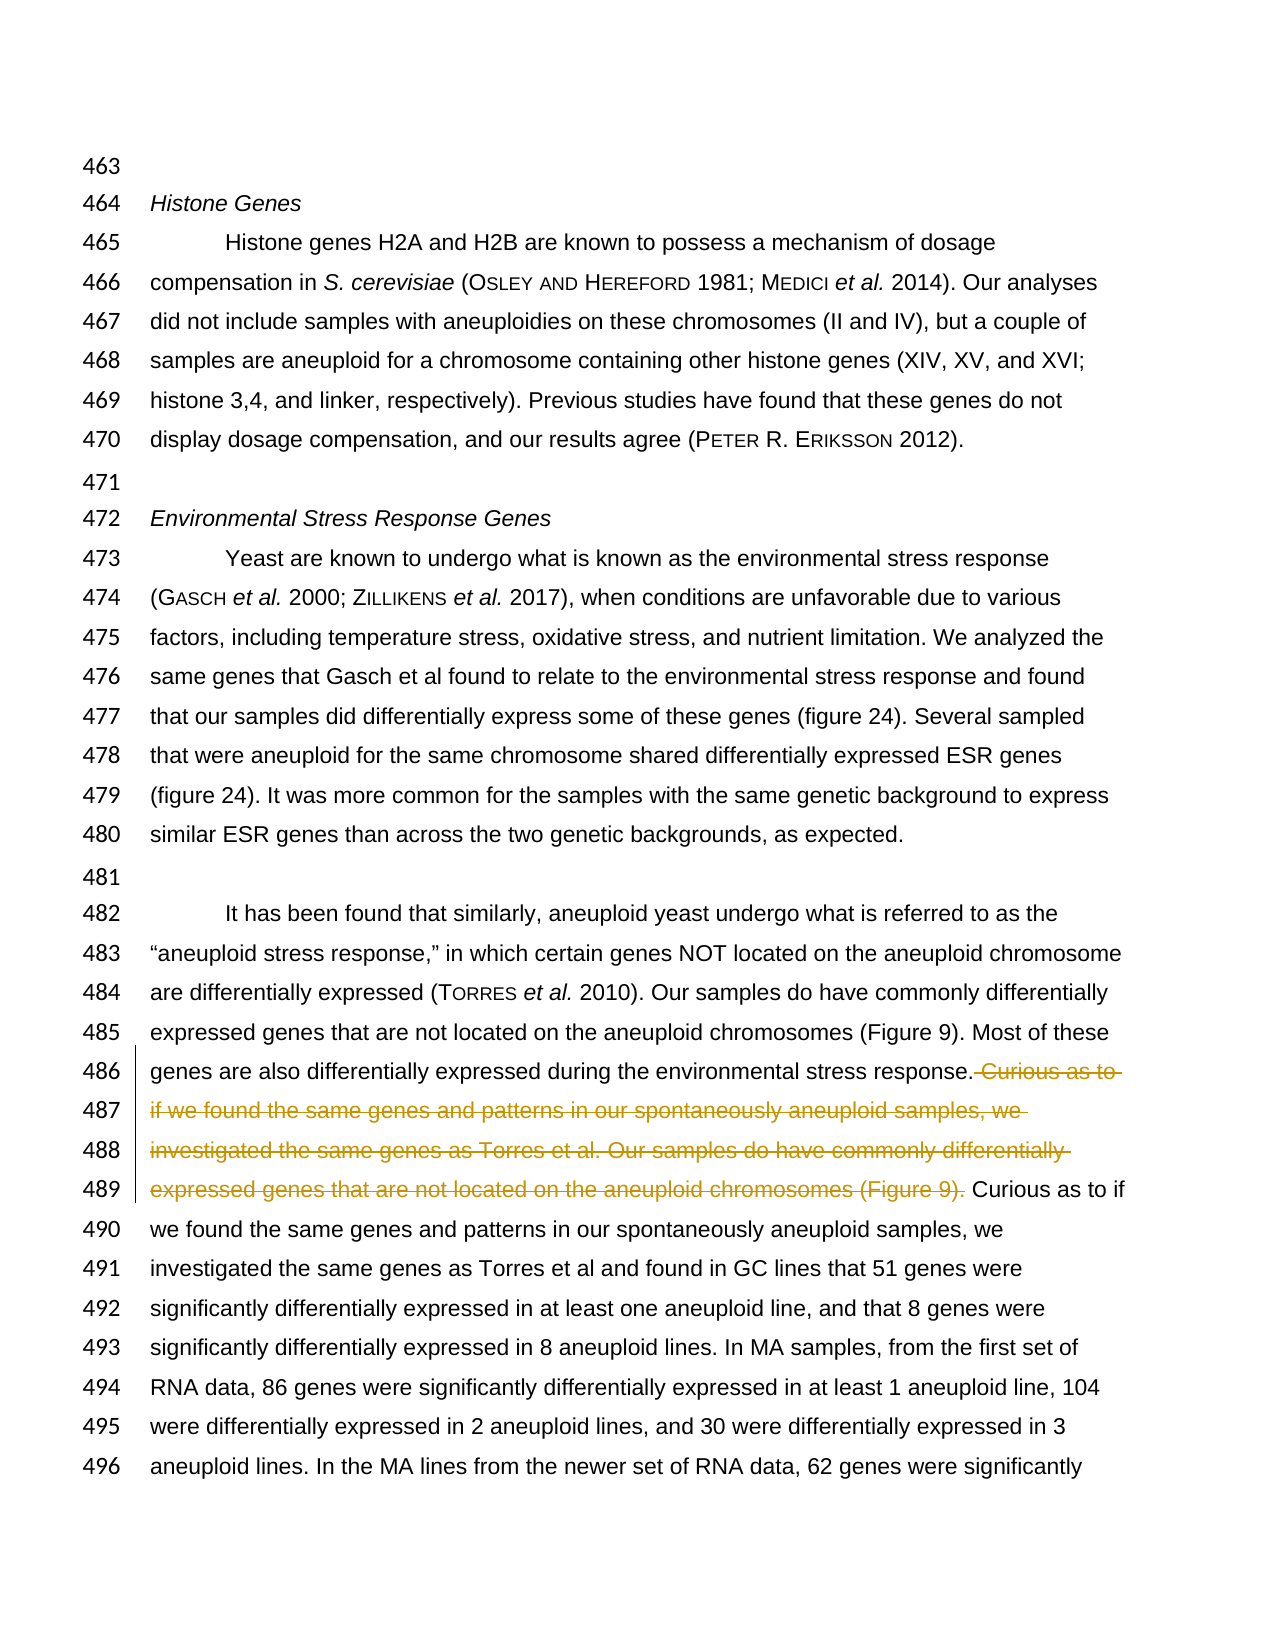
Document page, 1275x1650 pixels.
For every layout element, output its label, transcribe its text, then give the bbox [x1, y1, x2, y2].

text Histone Genes [150, 189, 1125, 216]
text Yeast are known to undergo what is known as the environmental stress response (Gasch et al. 2000; Zillikens et al. 2017), when conditions are unfavorable due to various factors, including temperature stress, oxidative stress, and nutrient limitation. We analyzed the same genes that Gasch et al found to relate to the environmental stress response and found that our samples did differentially express some of these genes (figure 24). Several sampled that were aneuploid for the same chromosome shared differentially expressed ESR genes (figure 24). It was more common for the samples with the same genetic background to express similar ESR genes than across the two genetic backgrounds, as expected. [150, 545, 1125, 847]
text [150, 900, 1125, 1479]
text Histone genes H2A and H2B are known to possess a mechanism of dosage compensation in S. cerevisiae (Osley and Hereford 1981; Medici et al. 2014). Our analyses did not include samples with aneuploidies on these chromosomes (II and IV), but a couple of samples are aneuploid for a chromosome containing other histone genes (XIV, XV, and XVI; histone 3,4, and linker, respectively). Previous studies have found that these genes do not display dosage compensation, and our results agree (Peter R. Eriksson 2012). [150, 229, 1125, 453]
text Environmental Stress Response Genes [150, 505, 1125, 532]
